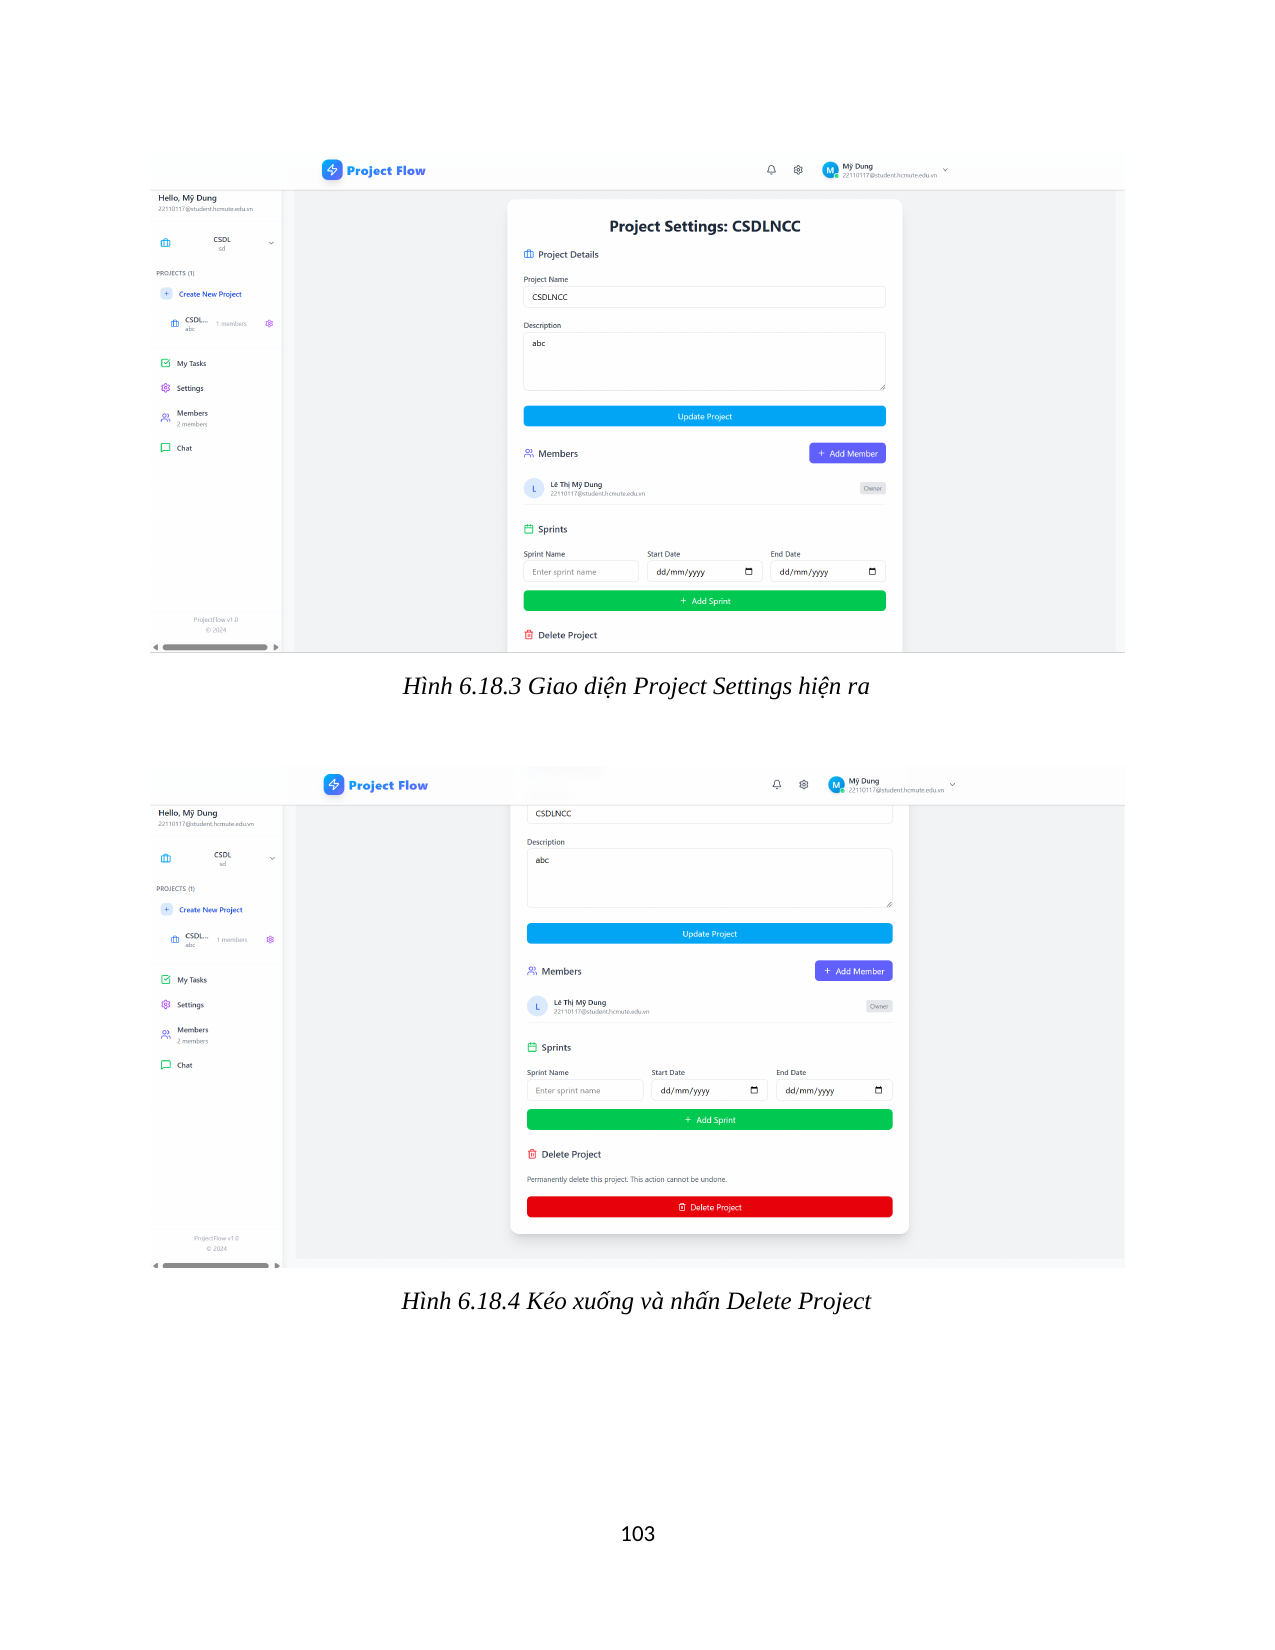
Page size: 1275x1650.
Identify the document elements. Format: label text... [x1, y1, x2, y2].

picture [150, 150, 1125, 653]
text Hình 6.18.3 Giao diện Project Settings hiện ra [150, 671, 1125, 700]
text Hình 6.18.4 Kéo xuống và nhấn Delete Project [150, 1286, 1125, 1315]
picture [150, 766, 1125, 1268]
